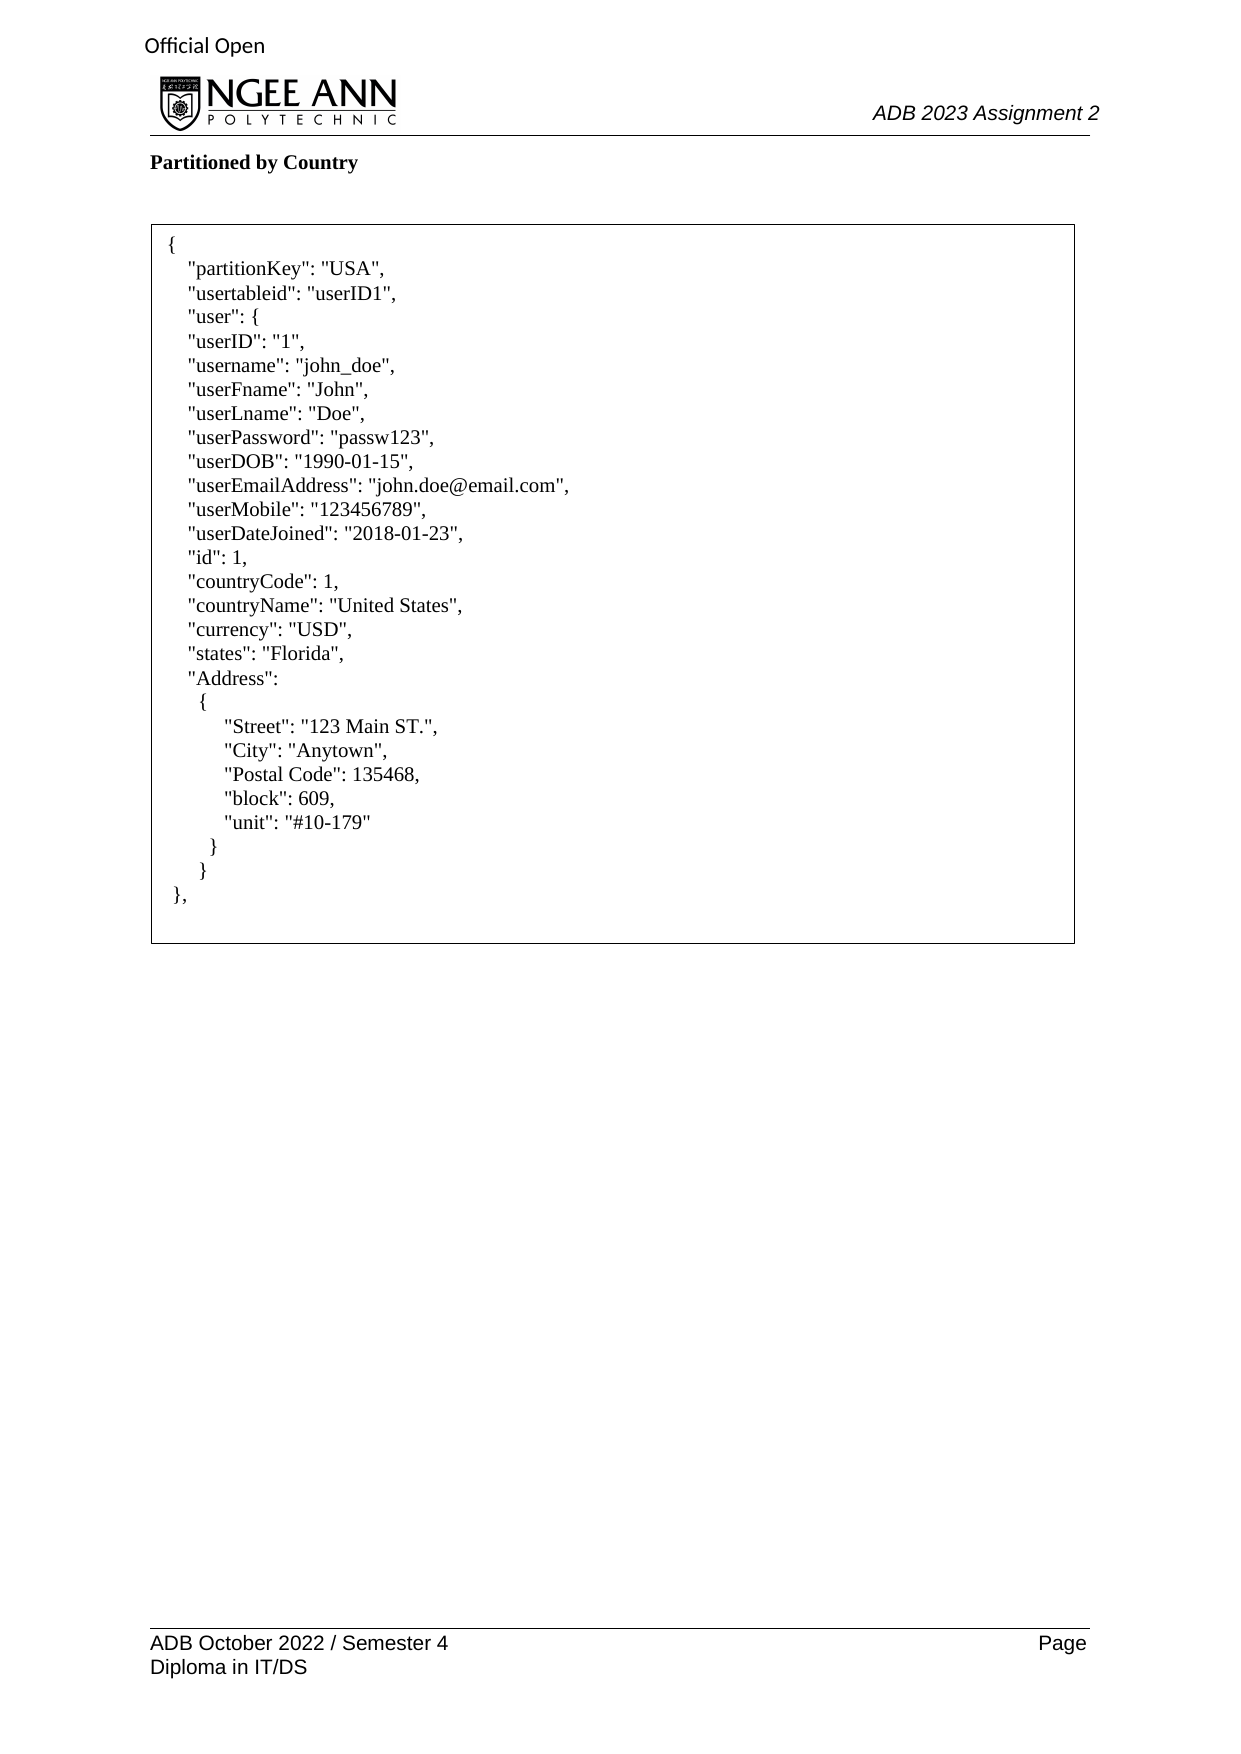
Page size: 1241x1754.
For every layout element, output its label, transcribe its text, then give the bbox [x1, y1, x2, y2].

picture [150, 75, 402, 133]
text Partitioned by Country [150, 150, 1090, 174]
